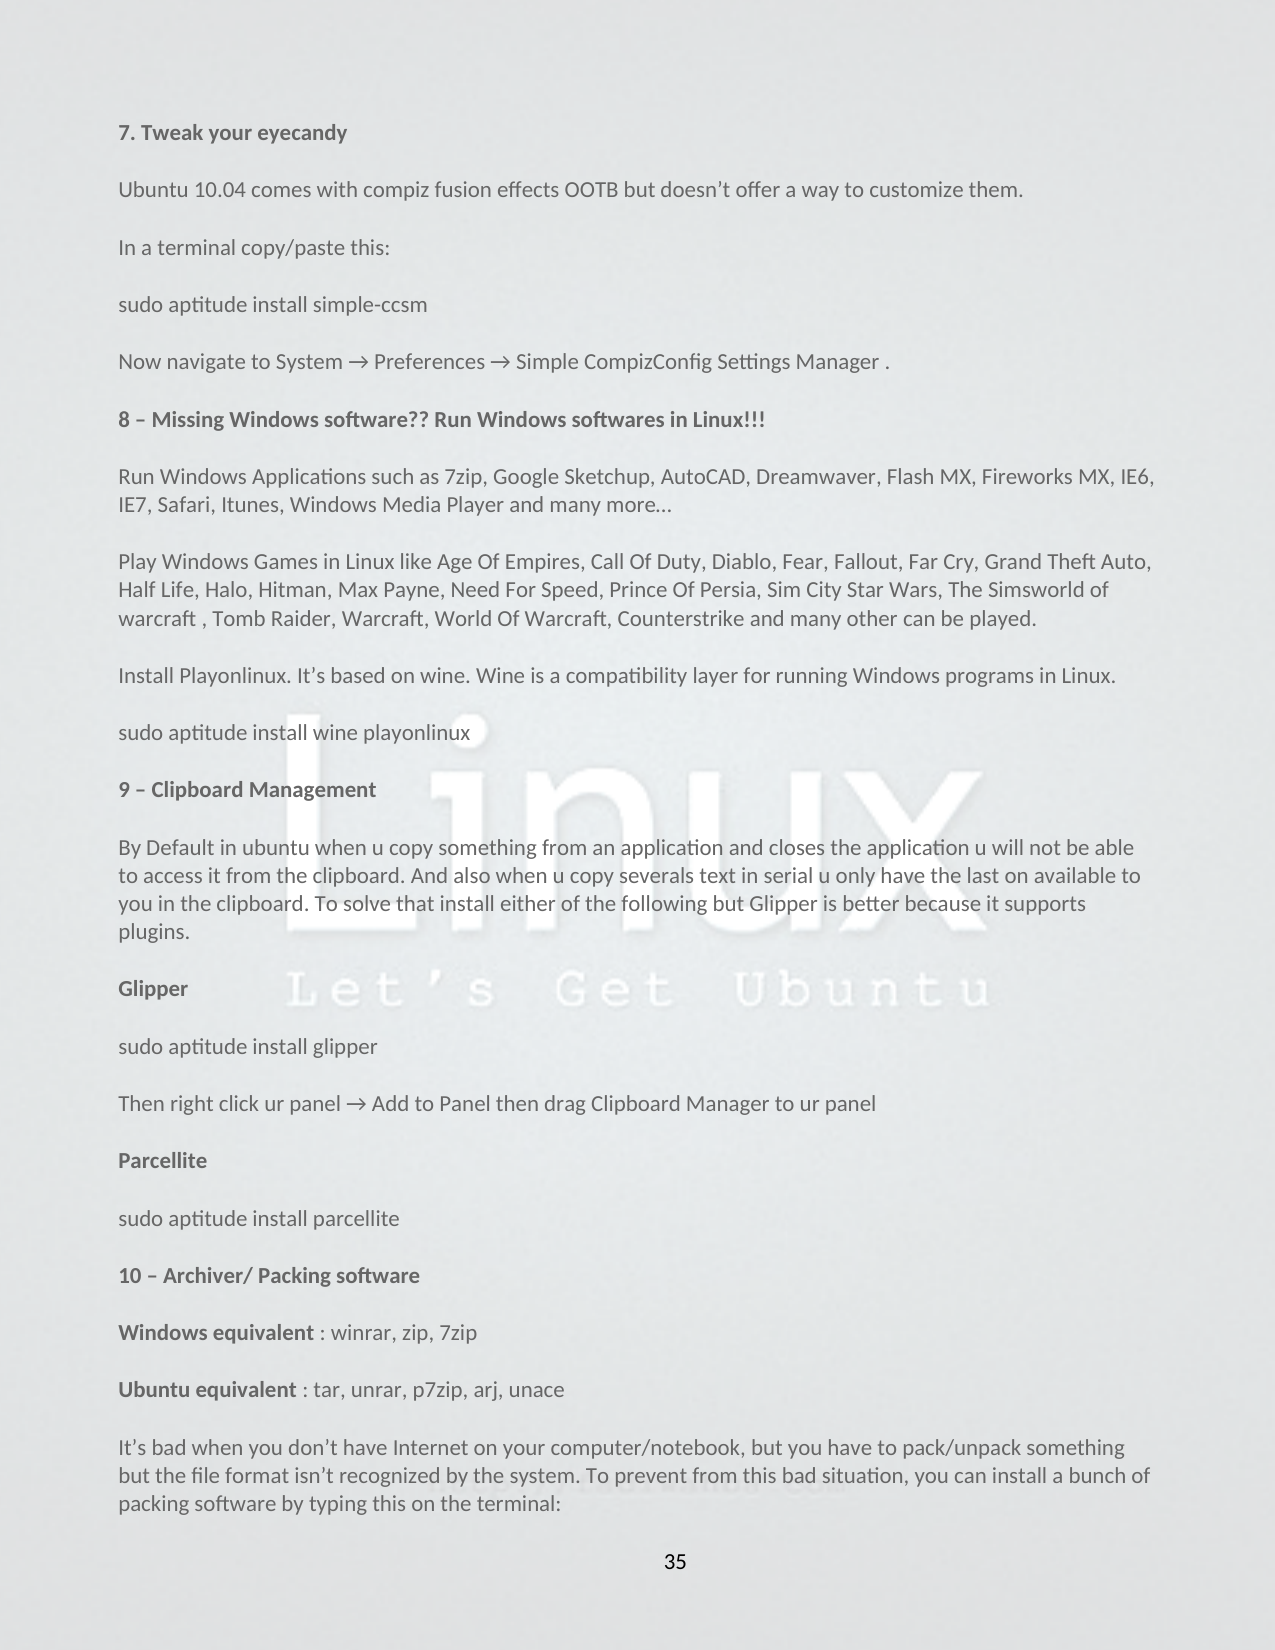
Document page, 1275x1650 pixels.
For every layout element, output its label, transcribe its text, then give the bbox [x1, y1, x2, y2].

text sudo aptitude install wine playonlinux [118, 718, 1157, 746]
text Ubuntu 10.04 comes with compiz fusion effects OOTB but doesn’t offer a way to customize them. [118, 175, 1157, 203]
text Play Windows Games in Linux like Age Of Empires, Call Of Duty, Diablo, Fear, Fallout, Far Cry, Grand Theft Auto, Half Life, Halo, Hitman, Max Payne, Need For Speed, Prince Of Persia, Sim City Star Wars, The Simsworld of warcraft , Tomb Raider, Warcraft, World Of Warcraft, Counterstrike and many other can be played. [118, 547, 1157, 632]
text Then right click ur panel → Add to Panel then drag Clipboard Manager to ur panel [118, 1089, 1157, 1117]
text sudo aptitude install simple-ccsm [118, 290, 1157, 318]
text In a terminal copy/paste this: [118, 233, 1157, 261]
text It’s bad when you don’t have Internet on your computer/notebook, but you have to pack/unpack something but the file format isn’t recognized by the system. To prevent from this bad situation, you can install a bunch of packing software by typing this on the terminal: [118, 1433, 1157, 1517]
text Run Windows Applications such as 7zip, Google Sketchup, AutoCAD, Dreamwaver, Flash MX, Fireworks MX, IE6, IE7, Safari, Itunes, Windows Media Player and many more… [118, 462, 1157, 518]
text Parcellite [118, 1146, 1157, 1174]
text sudo aptitude install glipper [118, 1032, 1157, 1060]
text Windows equivalent : winrar, zip, 7zip [118, 1318, 1157, 1346]
text 7. Tweak your eyecandy [118, 118, 1157, 146]
text Now navigate to System → Preferences → Simple CompizConfig Settings Manager . [118, 347, 1157, 375]
text 10 – Archiver/ Packing software [118, 1261, 1157, 1289]
text Install Playonlinux. It’s based on wine. Wine is a compatibility layer for running Windows programs in Linux. [118, 661, 1157, 689]
text sudo aptitude install parcellite [118, 1203, 1157, 1232]
text Glipper [118, 974, 1157, 1002]
text Ubuntu equivalent : tar, unrar, p7zip, arj, unace [118, 1375, 1157, 1403]
text 8 – Missing Windows software?? Run Windows softwares in Linux!!! [118, 404, 1157, 433]
text By Default in ubuntu when u copy something from an application and closes the application u will not be able to access it from the clipboard. And also when u copy severals text in serial u only have the last on available to you in the clipboard. To solve that install either of the following but Glipper is better because it supports plugins. [118, 833, 1157, 945]
text 9 – Clipboard Management [118, 775, 1157, 803]
